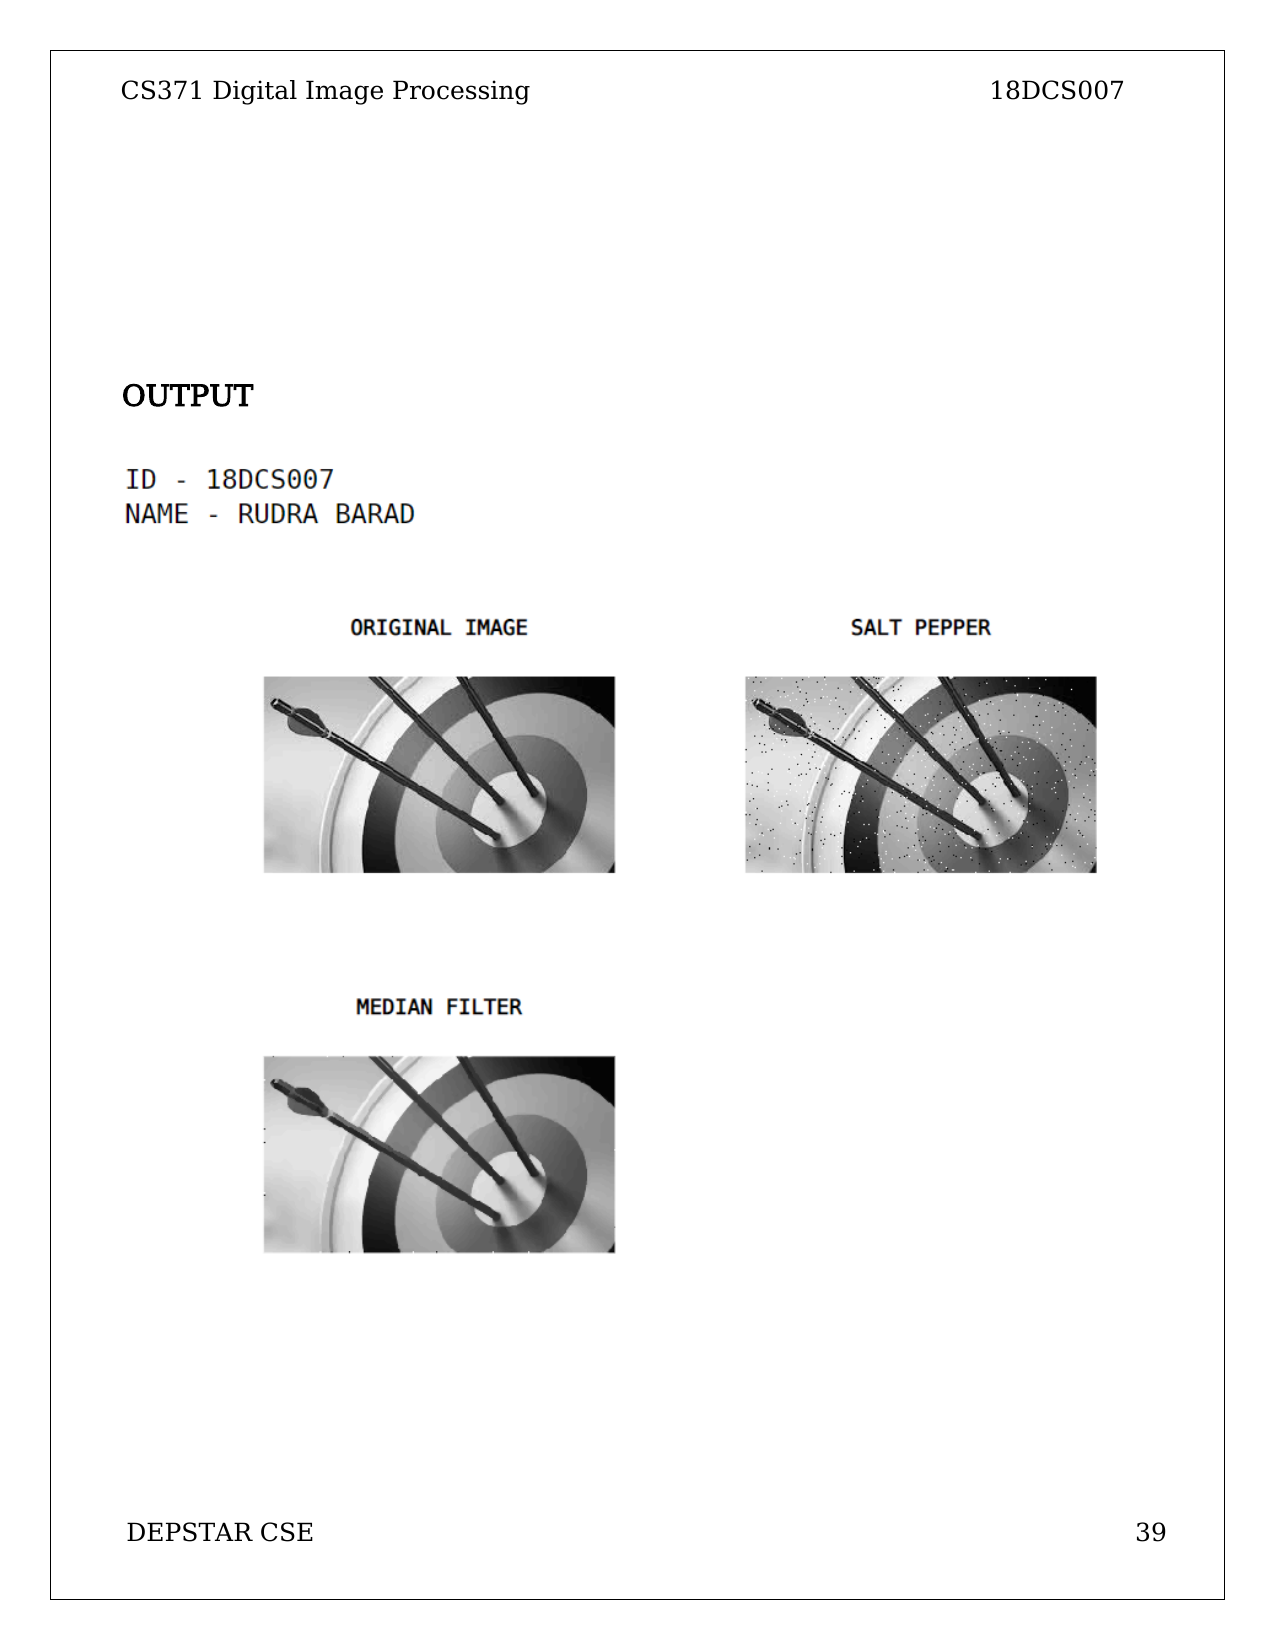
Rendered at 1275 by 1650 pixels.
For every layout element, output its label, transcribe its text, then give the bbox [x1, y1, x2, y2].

text OUTPUT [122, 377, 1167, 412]
picture [121, 452, 1130, 1266]
